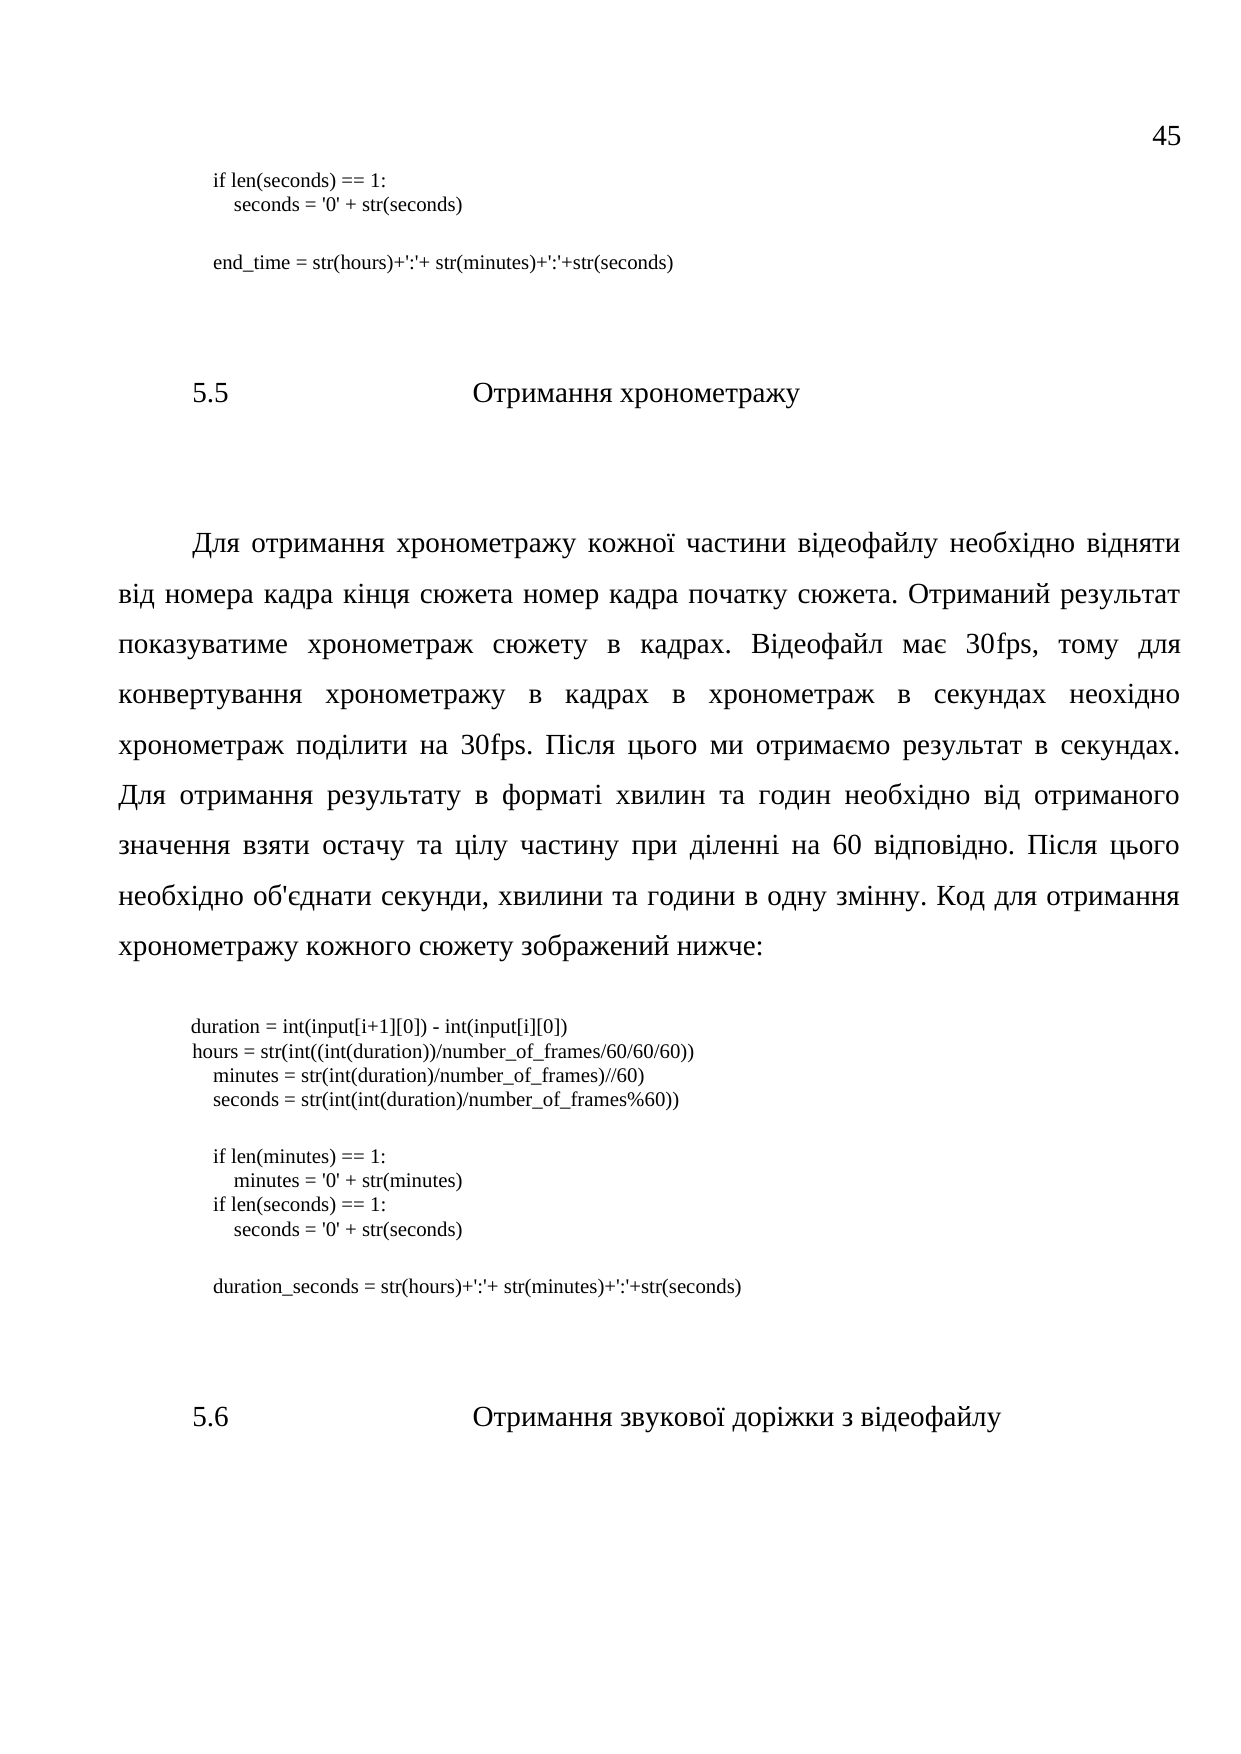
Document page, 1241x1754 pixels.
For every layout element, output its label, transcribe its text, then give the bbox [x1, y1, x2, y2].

text duration = int(input[i+1][0]) - int(input[i][0]) [118, 1014, 1181, 1038]
text seconds = str(int(int(duration)/number_of_frames%60)) [192, 1087, 1181, 1111]
text seconds = '0' + str(seconds) [192, 192, 1181, 216]
text Для отримання хронометражу кожної частини відеофайлу необхідно відняти від номера кадра кінця сюжета номер кадра початку сюжета. Отриманий результат показуватиме хронометраж сюжету в кадрах. Відеофайл має 30fps, тому для конвертування хронометражу в кадрах в хронометраж в секундах неохідно хронометраж поділити на 30fps. Після цього ми отримаємо результат в секундах. Для отримання результату в форматі хвилин та годин необхідно від отриманого значення взяти остачу та цілу частину при діленні на 60 відповідно. Після цього необхідно об'єднати секунди, хвилини та години в одну змінну. Код для отримання хронометражу кожного сюжету зображений нижче: [118, 526, 1181, 962]
text if len(minutes) == 1: [192, 1144, 1181, 1168]
text minutes = '0' + str(minutes) [192, 1168, 1181, 1192]
text if len(seconds) == 1: [192, 1192, 1181, 1216]
text seconds = '0' + str(seconds) [192, 1216, 1181, 1241]
subtitle Отримання хронометражу [118, 375, 1181, 408]
text minutes = str(int(duration)/number_of_frames)//60) [192, 1063, 1181, 1087]
text duration_seconds = str(hours)+':'+ str(minutes)+':'+str(seconds) [192, 1274, 1181, 1298]
text if len(seconds) == 1: [192, 168, 1181, 192]
text end_time = str(hours)+':'+ str(minutes)+':'+str(seconds) [192, 250, 1181, 274]
text hours = str(int((int(duration))/number_of_frames/60/60/60)) [192, 1038, 1181, 1063]
subtitle Отримання звукової доріжки з відеофайлу [118, 1399, 1181, 1432]
